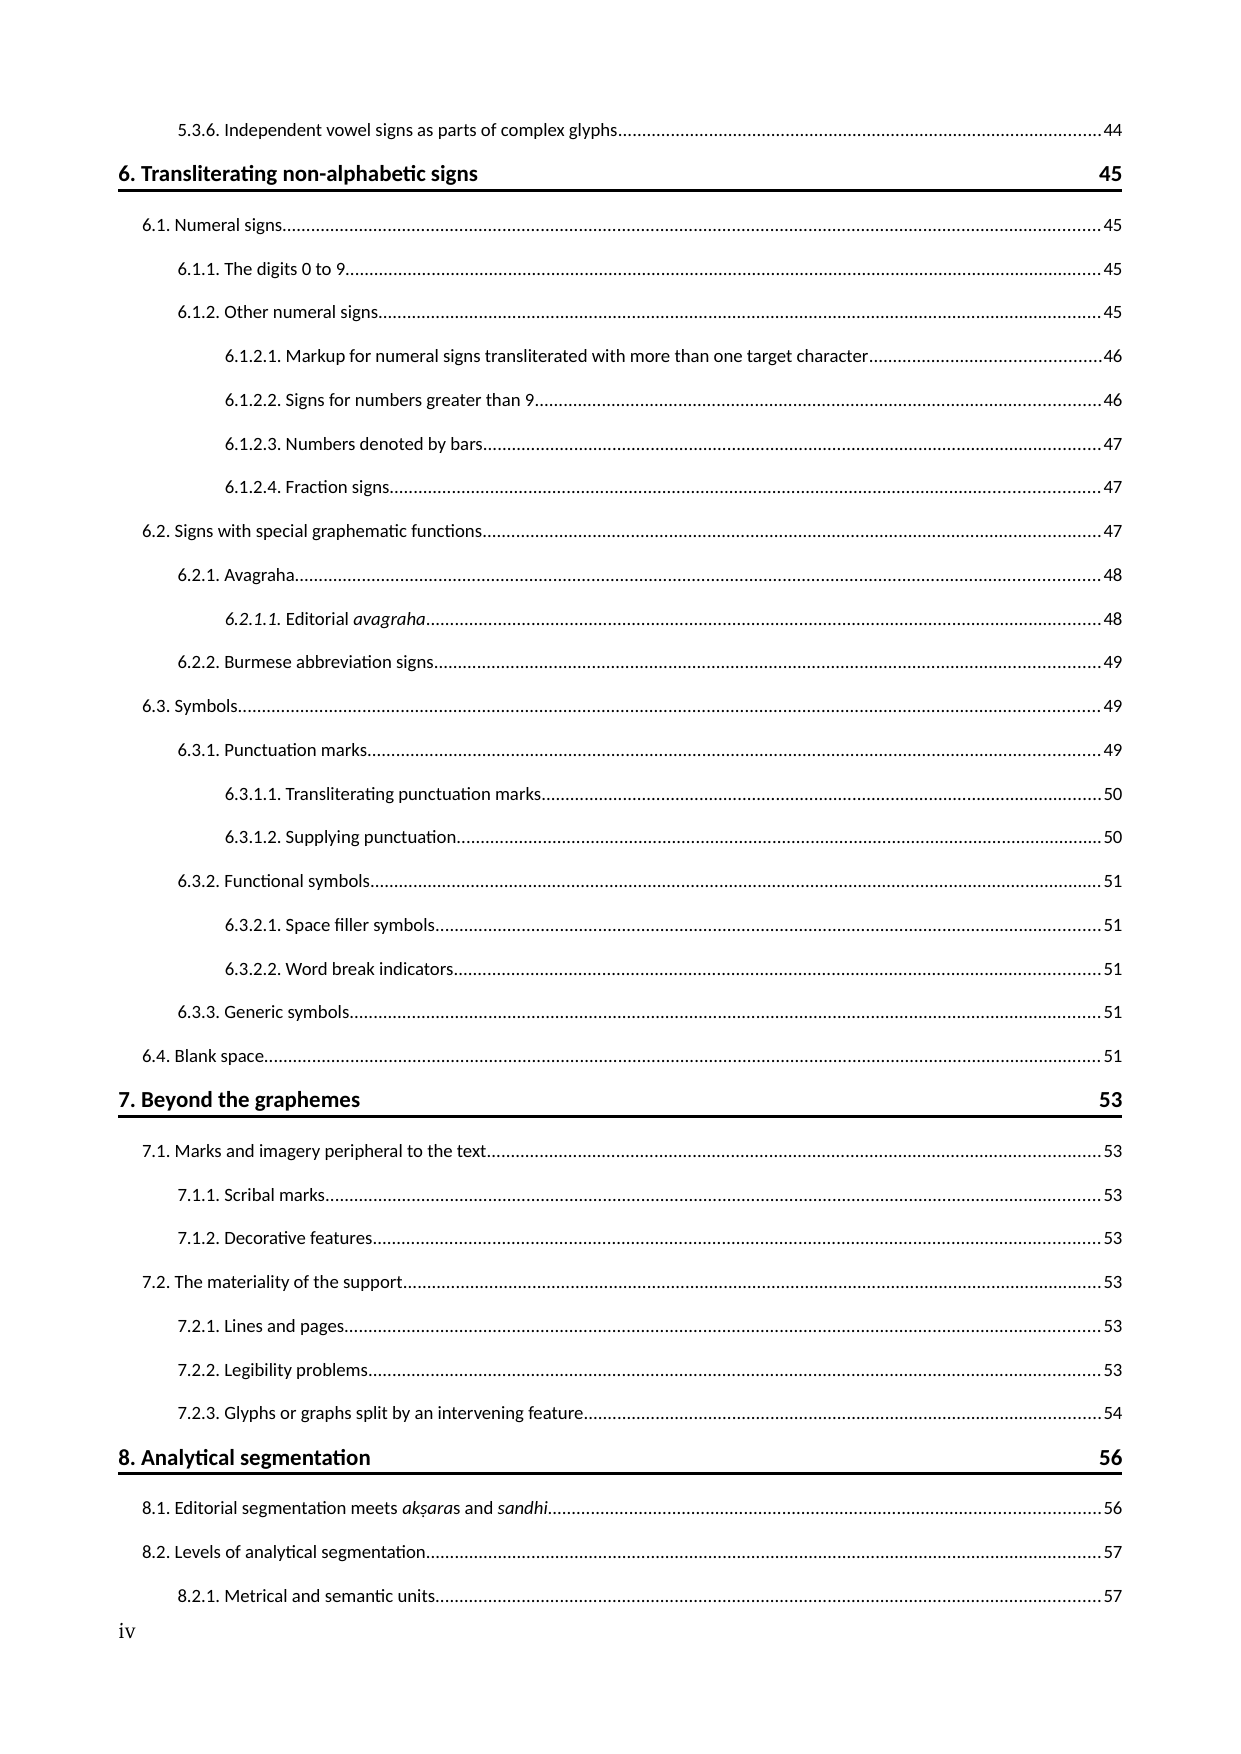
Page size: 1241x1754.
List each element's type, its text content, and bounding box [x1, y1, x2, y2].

text 6.1.2.4. Fraction signs 47 [224, 475, 1122, 498]
text 6.1.2.1. Markup for numeral signs transliterated with more than one target character 46 [224, 344, 1122, 367]
text 6.1.2.3. Numbers denoted by bars 47 [224, 432, 1122, 454]
text 6.4. Blank space 51 [142, 1044, 1122, 1067]
text 6.3.2. Functional symbols 51 [177, 869, 1122, 892]
text 6.3.1.1. Transliterating punctuation marks 50 [224, 782, 1122, 804]
text 6.3.1.2. Supplying punctuation 50 [224, 825, 1122, 848]
text 8. Analytical segmentation 56 [118, 1445, 1122, 1472]
text 6.2.2. Burmese abbreviation signs 49 [177, 650, 1122, 673]
text 6.1.2.2. Signs for numbers greater than 9 46 [224, 388, 1122, 411]
text 6.2.1. Avagraha 48 [177, 563, 1122, 586]
text 6.3.1. Punctuation marks 49 [177, 738, 1122, 761]
text 6.3.3. Generic symbols 51 [177, 1000, 1122, 1023]
text 6.2.1.1. Editorial avagraha 48 [224, 607, 1122, 629]
text 7.1.2. Decorative features 53 [177, 1226, 1122, 1249]
text 6.1.2. Other numeral signs 45 [177, 300, 1122, 323]
text 6.2. Signs with special graphematic functions 47 [142, 519, 1122, 542]
text 7.1.1. Scribal marks 53 [177, 1183, 1122, 1206]
text 6.3.2.2. Word break indicators 51 [224, 957, 1122, 979]
text 7.1. Marks and imagery peripheral to the text 53 [142, 1139, 1122, 1162]
text 8.2.1. Metrical and semantic units 57 [177, 1584, 1122, 1607]
text 7.2. The materiality of the support 53 [142, 1270, 1122, 1293]
text 8.1. Editorial segmentation meets akṣaras and sandhi 56 [142, 1496, 1122, 1519]
text 7. Beyond the graphemes 53 [118, 1088, 1122, 1115]
text 6. Transliterating non-alphabetic signs 45 [118, 162, 1122, 189]
text 7.2.1. Lines and pages 53 [177, 1314, 1122, 1337]
text 7.2.2. Legibility problems 53 [177, 1358, 1122, 1381]
text 5.3.6. Independent vowel signs as parts of complex glyphs 44 [177, 118, 1122, 141]
text 7.2.3. Glyphs or graphs split by an intervening feature 54 [177, 1401, 1122, 1424]
text 6.1.1. The digits 0 to 9 45 [177, 257, 1122, 279]
text 8.2. Levels of analytical segmentation 57 [142, 1540, 1122, 1563]
text 6.3.2.1. Space filler symbols 51 [224, 913, 1122, 936]
text 6.3. Symbols 49 [142, 694, 1122, 717]
text 6.1. Numeral signs 45 [142, 213, 1122, 236]
